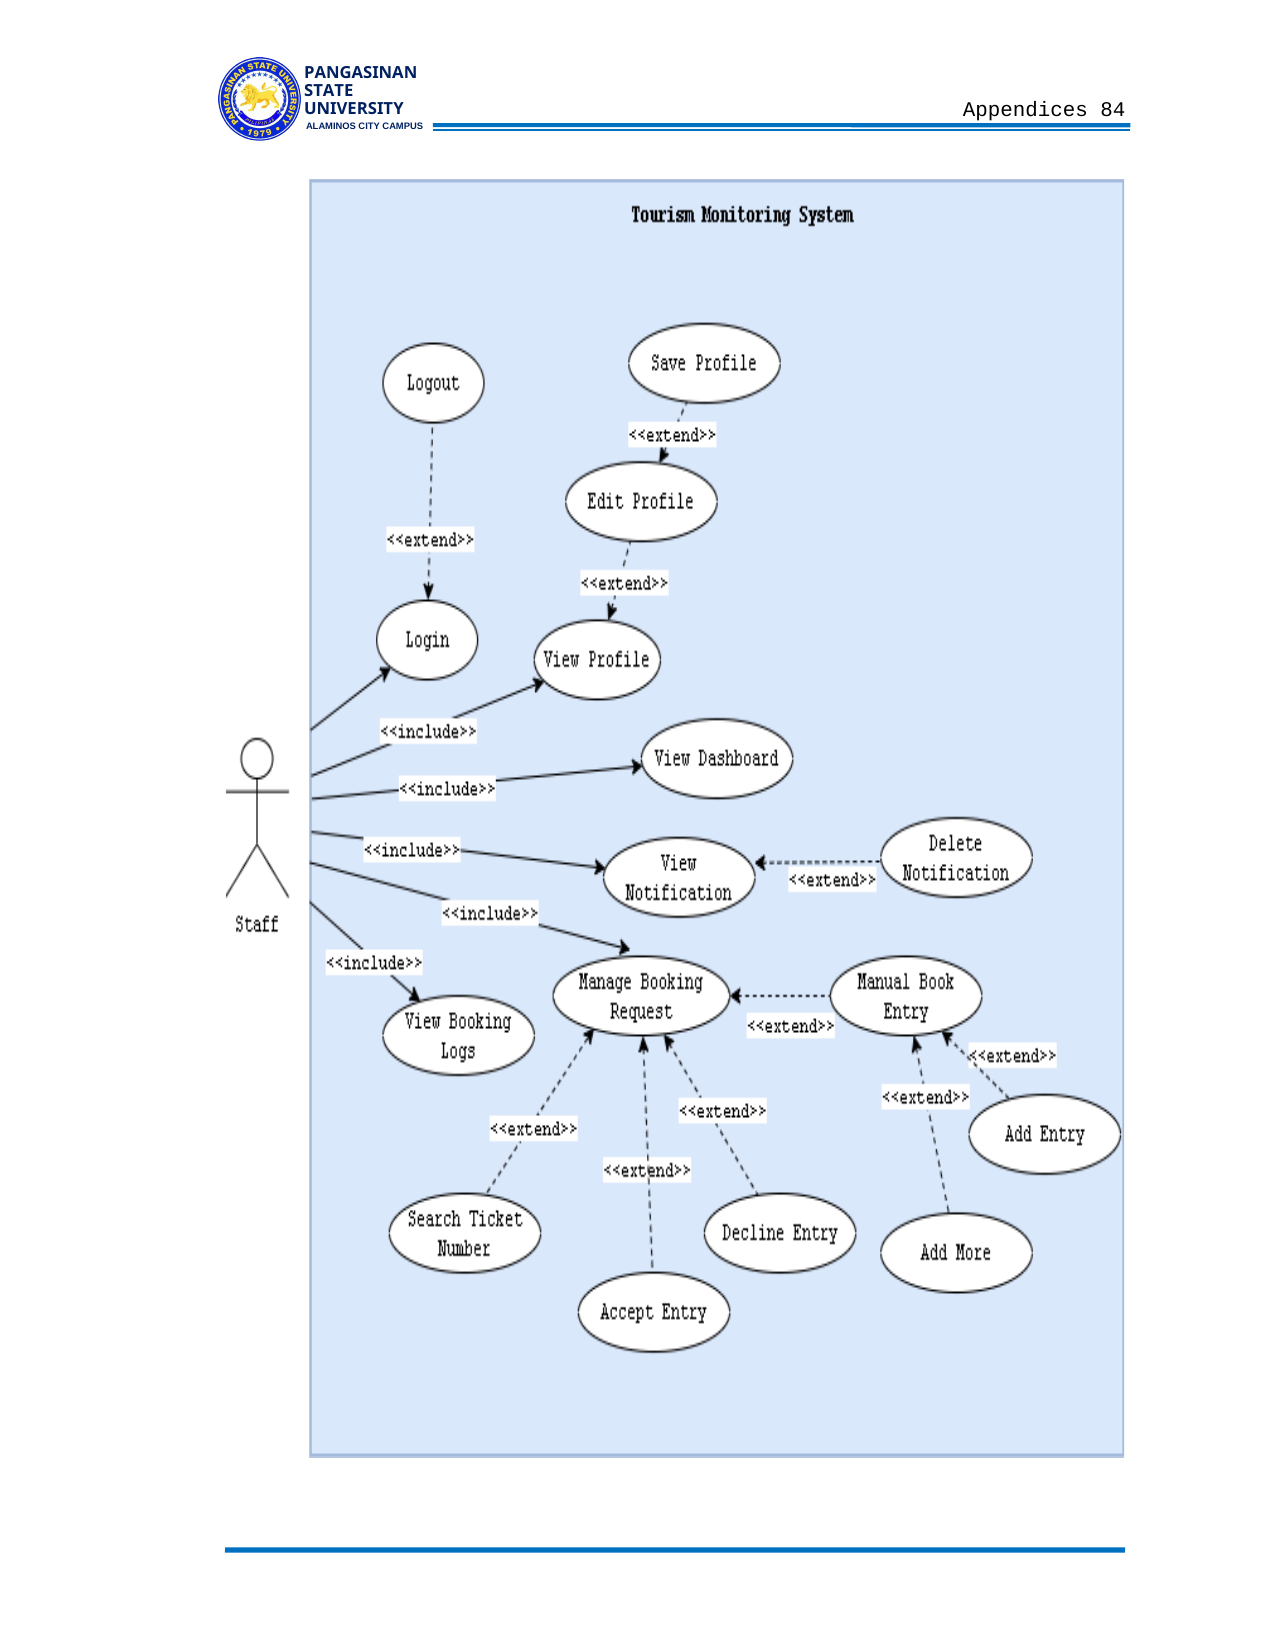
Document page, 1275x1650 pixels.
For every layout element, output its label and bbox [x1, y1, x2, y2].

picture [225, 179, 1125, 1458]
picture [218, 57, 301, 141]
